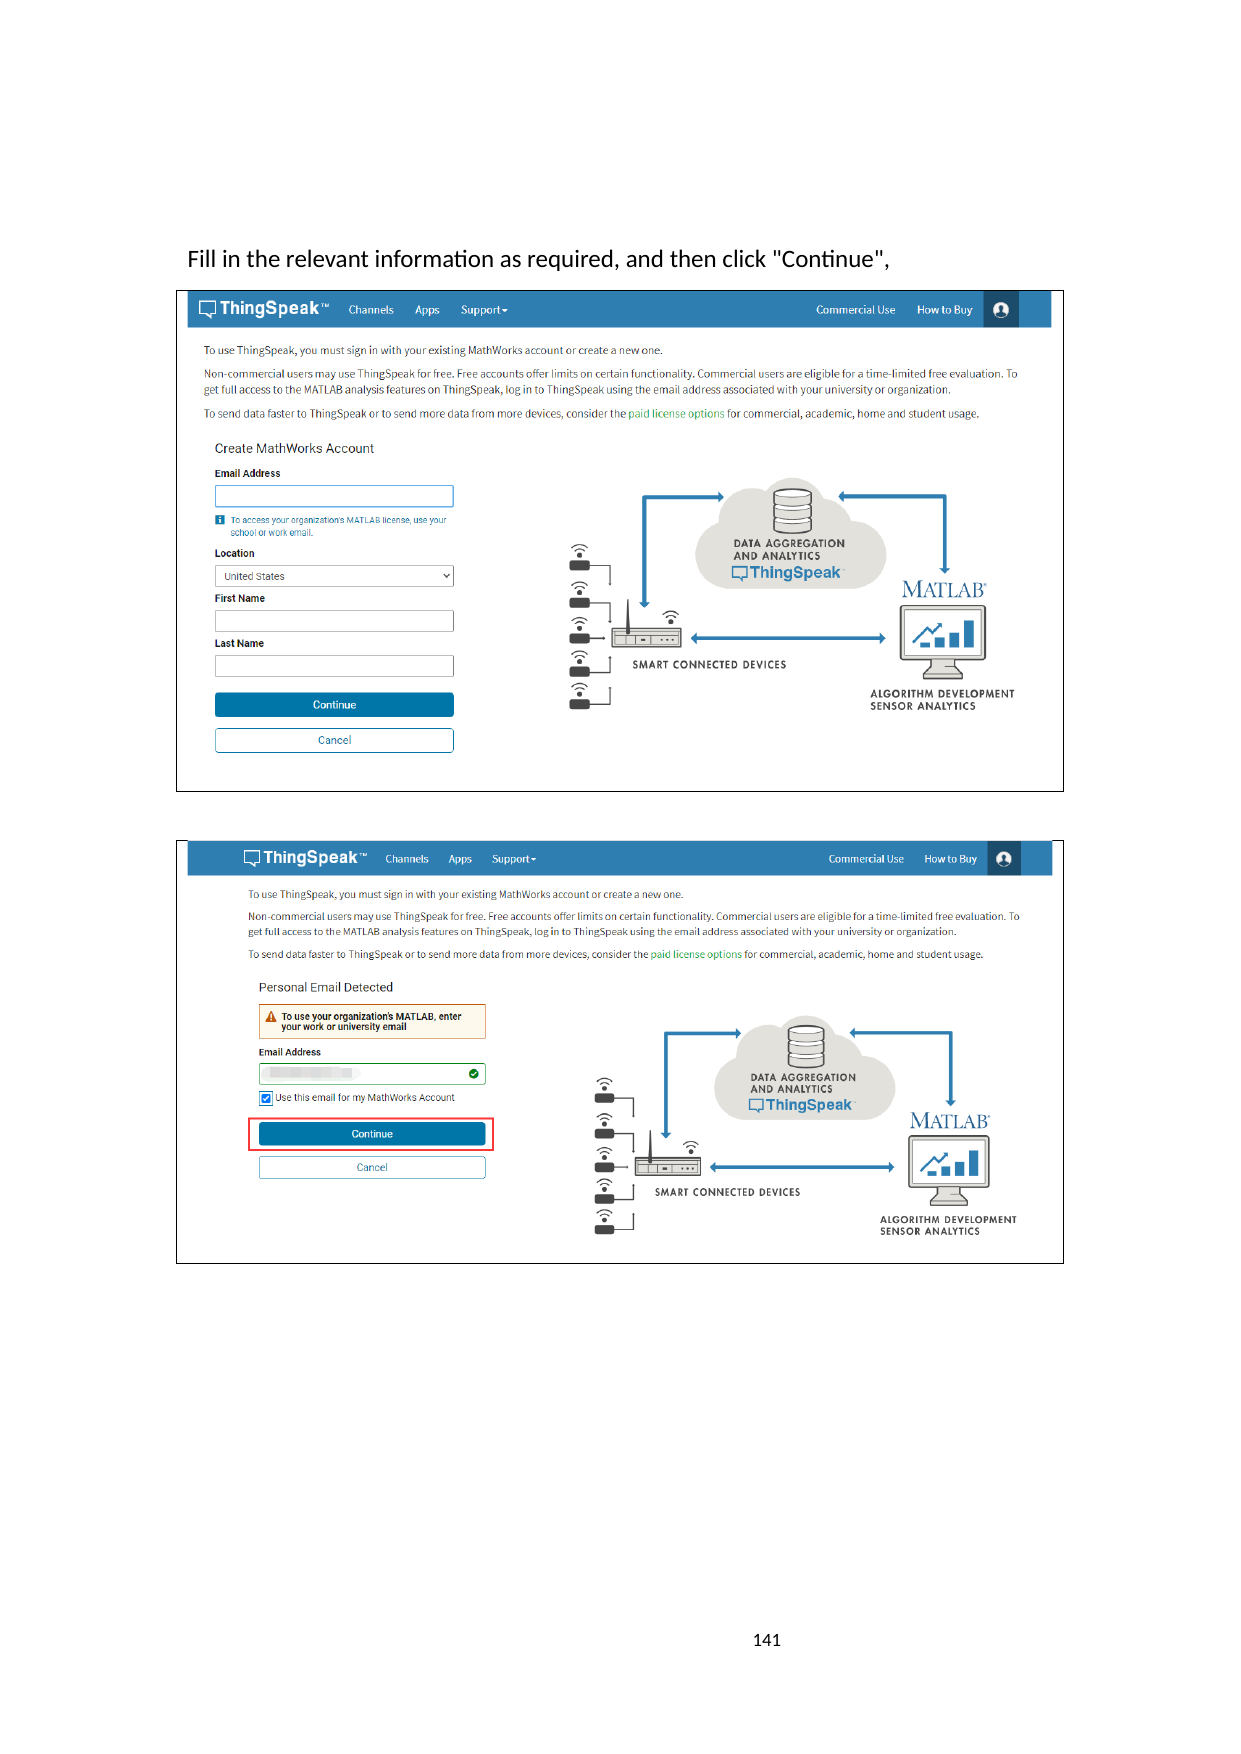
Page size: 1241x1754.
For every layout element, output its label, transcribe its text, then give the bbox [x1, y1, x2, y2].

picture [187, 840, 1053, 1256]
table_header [177, 291, 1063, 791]
text Fill in the relevant information as required, and then click "Continue", [187, 242, 1053, 275]
picture [187, 291, 1052, 756]
table_header [177, 841, 1063, 1263]
